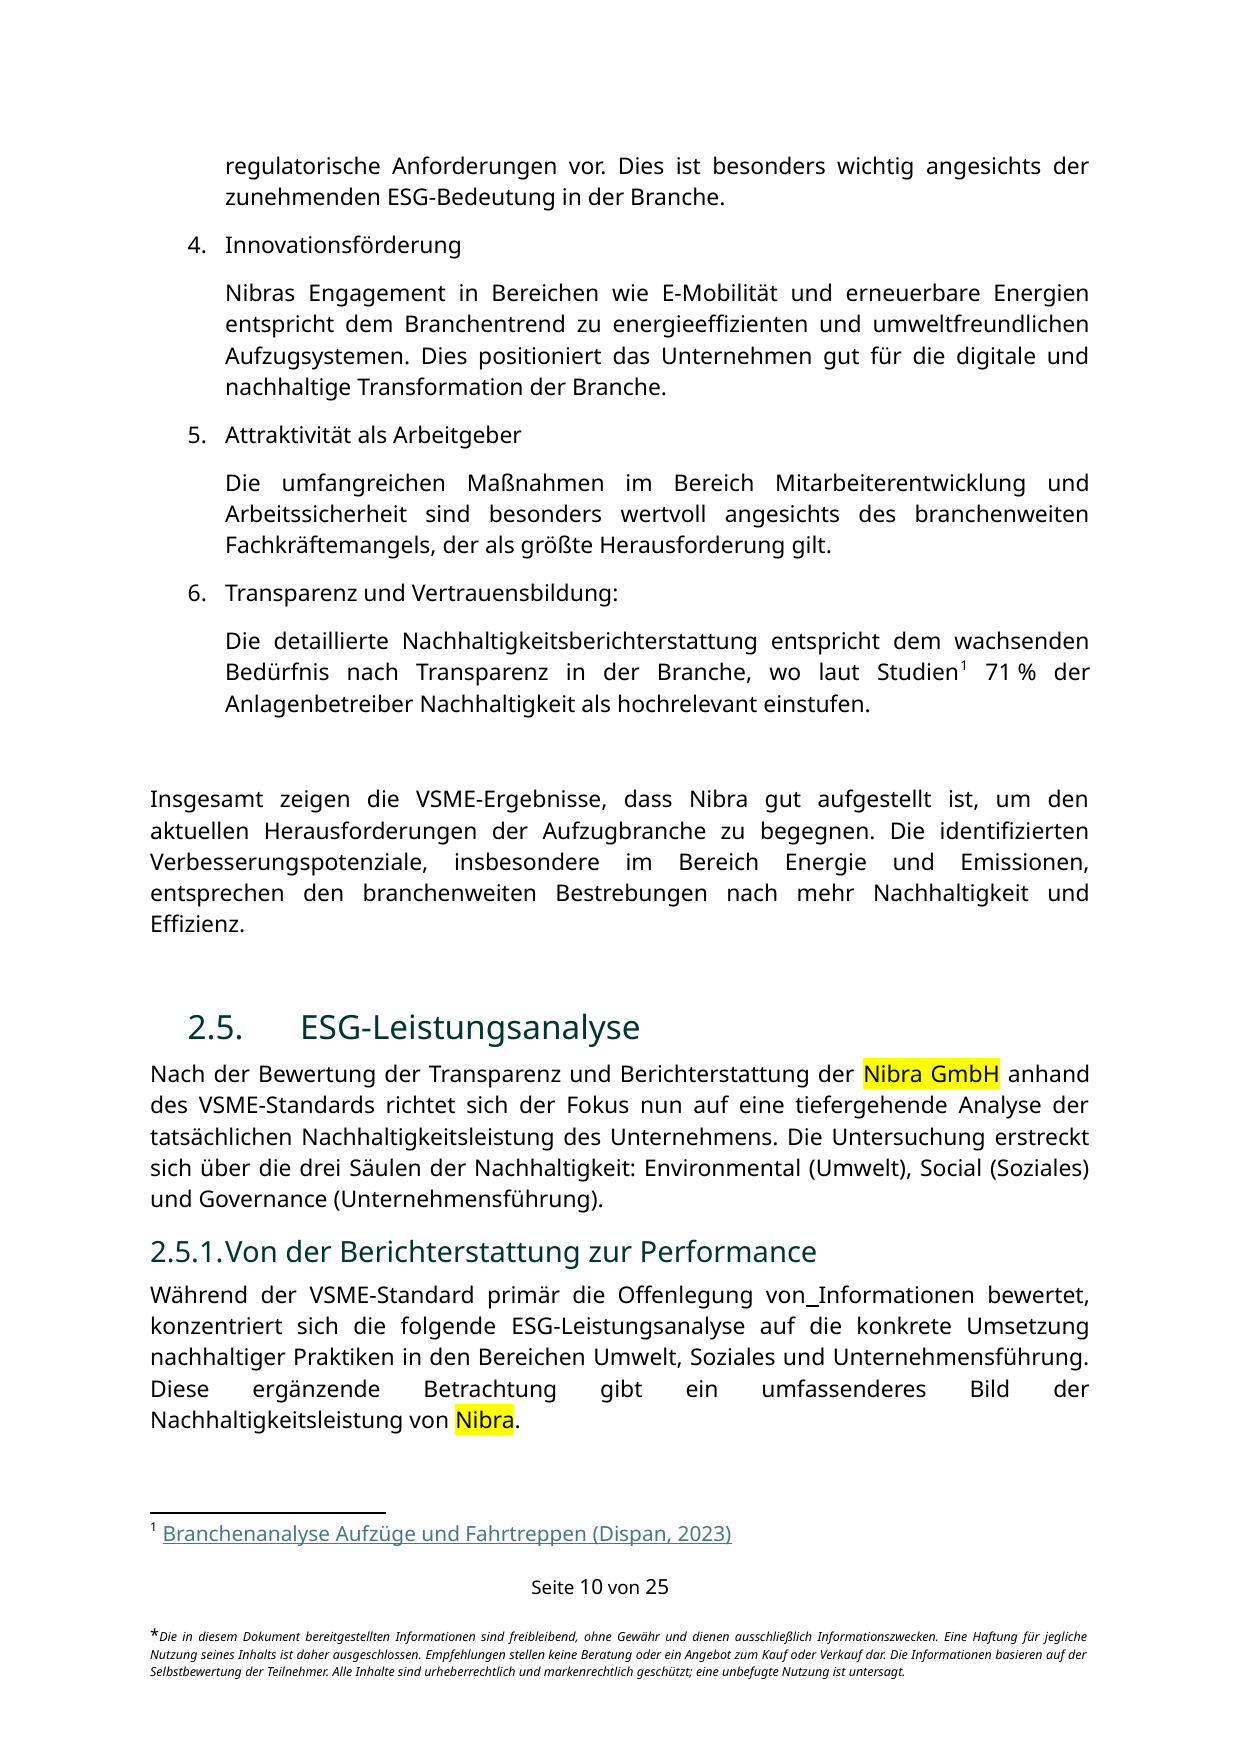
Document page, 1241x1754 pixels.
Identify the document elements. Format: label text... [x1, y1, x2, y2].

list Transparenz und Vertrauensbildung: [187, 577, 1090, 608]
subtitle Von der Berichterstattung zur Performance [150, 1231, 1090, 1271]
text Insgesamt zeigen die VSME-Ergebnisse, dass Nibra gut aufgestellt ist, um den aktuellen Herausforderungen der Aufzugbranche zu begegnen. Die identifizierten Verbesserungspotenziale, insbesondere im Bereich Energie und Emissionen, entsprechen den branchenweiten Bestrebungen nach mehr Nachhaltigkeit und Effizienz. [150, 783, 1090, 939]
list Innovationsförderung [187, 229, 1090, 260]
text Nibras Engagement in Bereichen wie E-Mobilität und erneuerbare Energien entspricht dem Branchentrend zu energieeffizienten und umweltfreundlichen Aufzugsystemen. Dies positioniert das Unternehmen gut für die digitale und nachhaltige Transformation der Branche. [225, 277, 1090, 402]
subtitle ESG-Leistungsanalyse [187, 1004, 1090, 1049]
text Die detaillierte Nachhaltigkeitsberichterstattung entspricht dem wachsenden Bedürfnis nach Transparenz in der Branche, wo laut Studien 71 % der Anlagenbetreiber Nachhaltigkeit als hochrelevant einstufen. [225, 625, 1090, 719]
text Während der VSME-Standard primär die Offenlegung von Informationen bewertet, konzentriert sich die folgende ESG-Leistungsanalyse auf die konkrete Umsetzung nachhaltiger Praktiken in den Bereichen Umwelt, Soziales und Unternehmensführung. Diese ergänzende Betrachtung gibt ein umfassenderes Bild der Nachhaltigkeitsleistung von Nibra. [150, 1279, 1090, 1435]
text Nach der Bewertung der Transparenz und Berichterstattung der Nibra GmbH anhand des VSME-Standards richtet sich der Fokus nun auf eine tiefergehende Analyse der tatsächlichen Nachhaltigkeitsleistung des Unternehmens. Die Untersuchung erstreckt sich über die drei Säulen der Nachhaltigkeit: Environmental (Umwelt), Social (Soziales) und Governance (Unternehmensführung). [150, 1058, 1090, 1214]
list Attraktivität als Arbeitgeber [187, 419, 1090, 450]
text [225, 150, 1090, 212]
text Die umfangreichen Maßnahmen im Bereich Mitarbeiterentwicklung und Arbeitssicherheit sind besonders wertvoll angesichts des branchenweiten Fachkräftemangels, der als größte Herausforderung gilt. [225, 467, 1090, 560]
